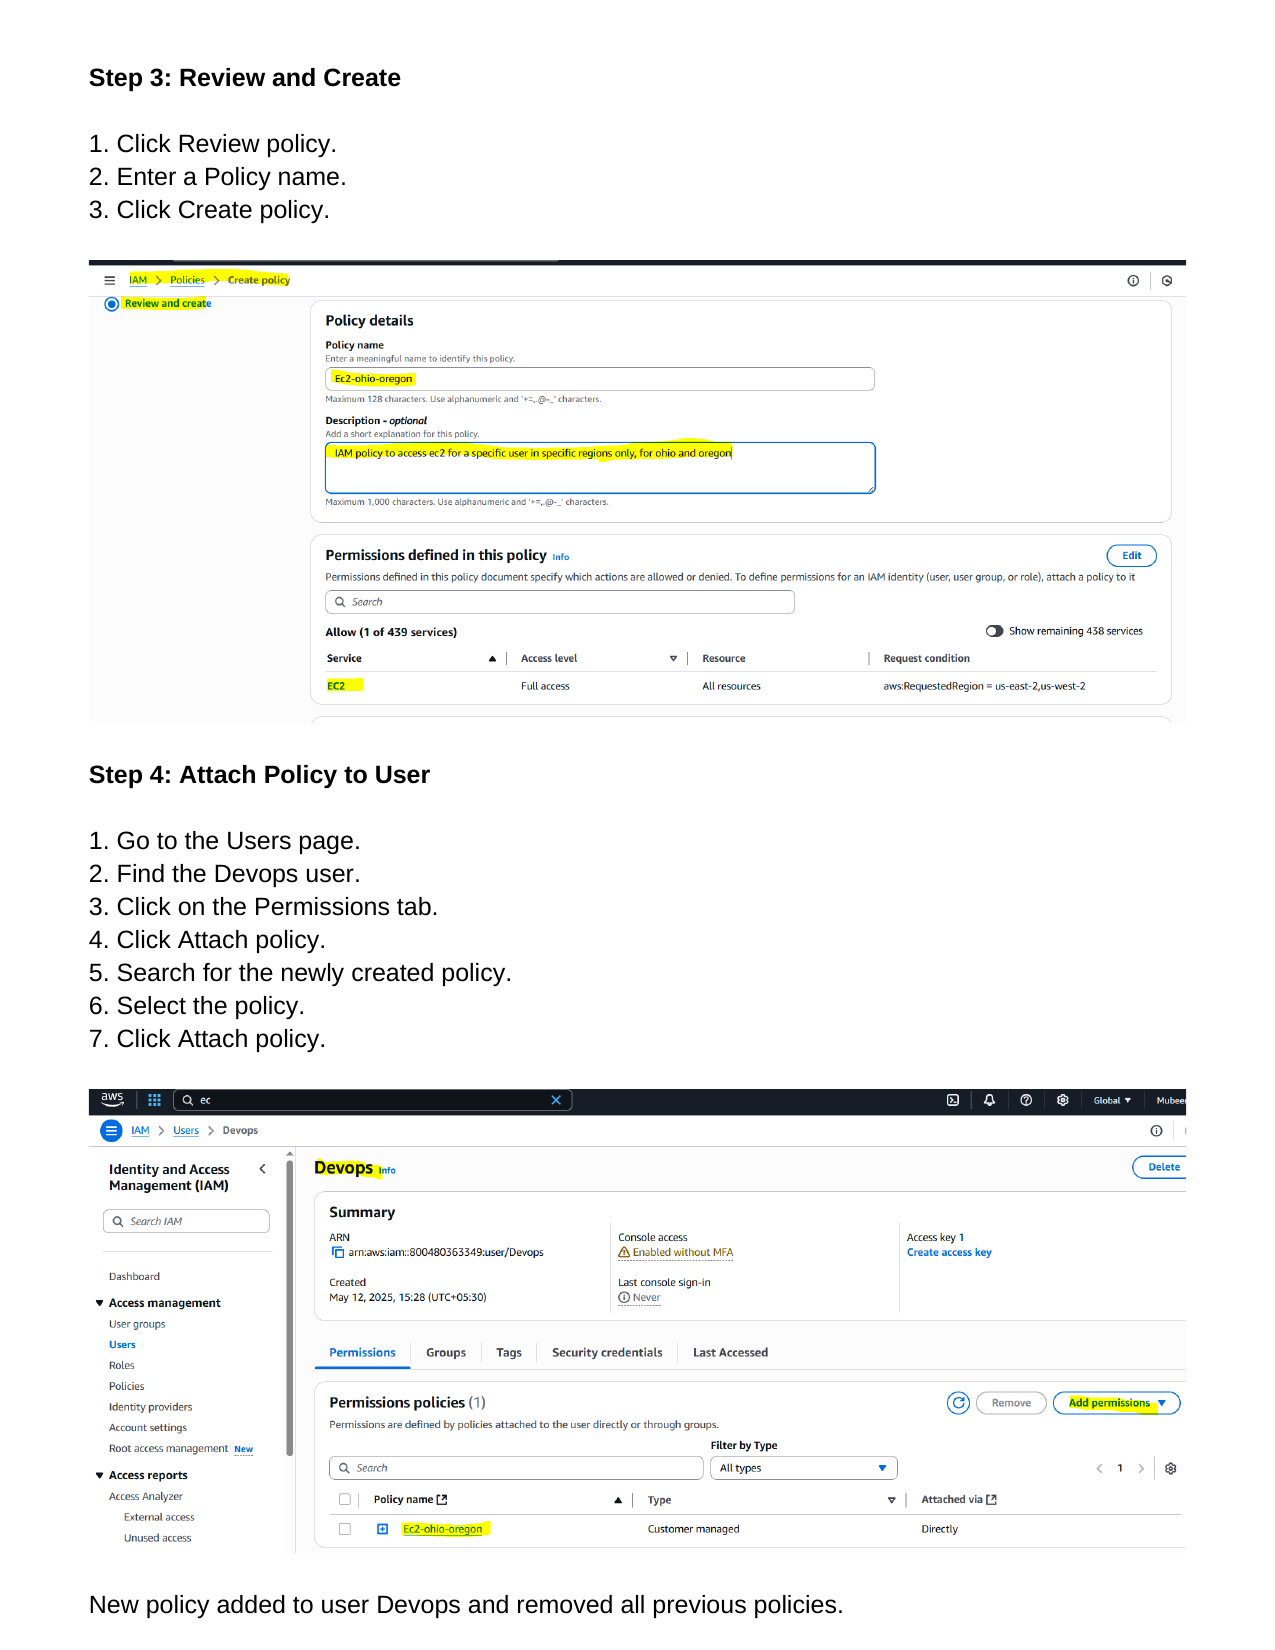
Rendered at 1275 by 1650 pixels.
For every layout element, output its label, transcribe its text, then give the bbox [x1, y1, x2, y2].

picture [88, 260, 1187, 723]
text 3. Click on the Permissions tab. [89, 892, 1186, 920]
text 1. Click Review policy. [89, 129, 1186, 157]
text 4. Click Attach policy. [89, 925, 1186, 953]
text 1. Go to the Users page. [89, 826, 1186, 854]
text Step 3: Review and Create [89, 63, 1186, 91]
picture [88, 1089, 1187, 1553]
text 2. Enter a Policy name. [89, 162, 1186, 190]
text New policy added to user Devops and removed all previous policies. [89, 1590, 1186, 1619]
text Step 4: Attach Policy to User [89, 759, 1186, 788]
text 2. Find the Devops user. [89, 859, 1186, 887]
text 6. Select the policy. [89, 991, 1186, 1019]
text 3. Click Create policy. [89, 195, 1186, 223]
text 7. Click Attach policy. [89, 1024, 1186, 1052]
text 5. Search for the newly created policy. [89, 958, 1186, 986]
